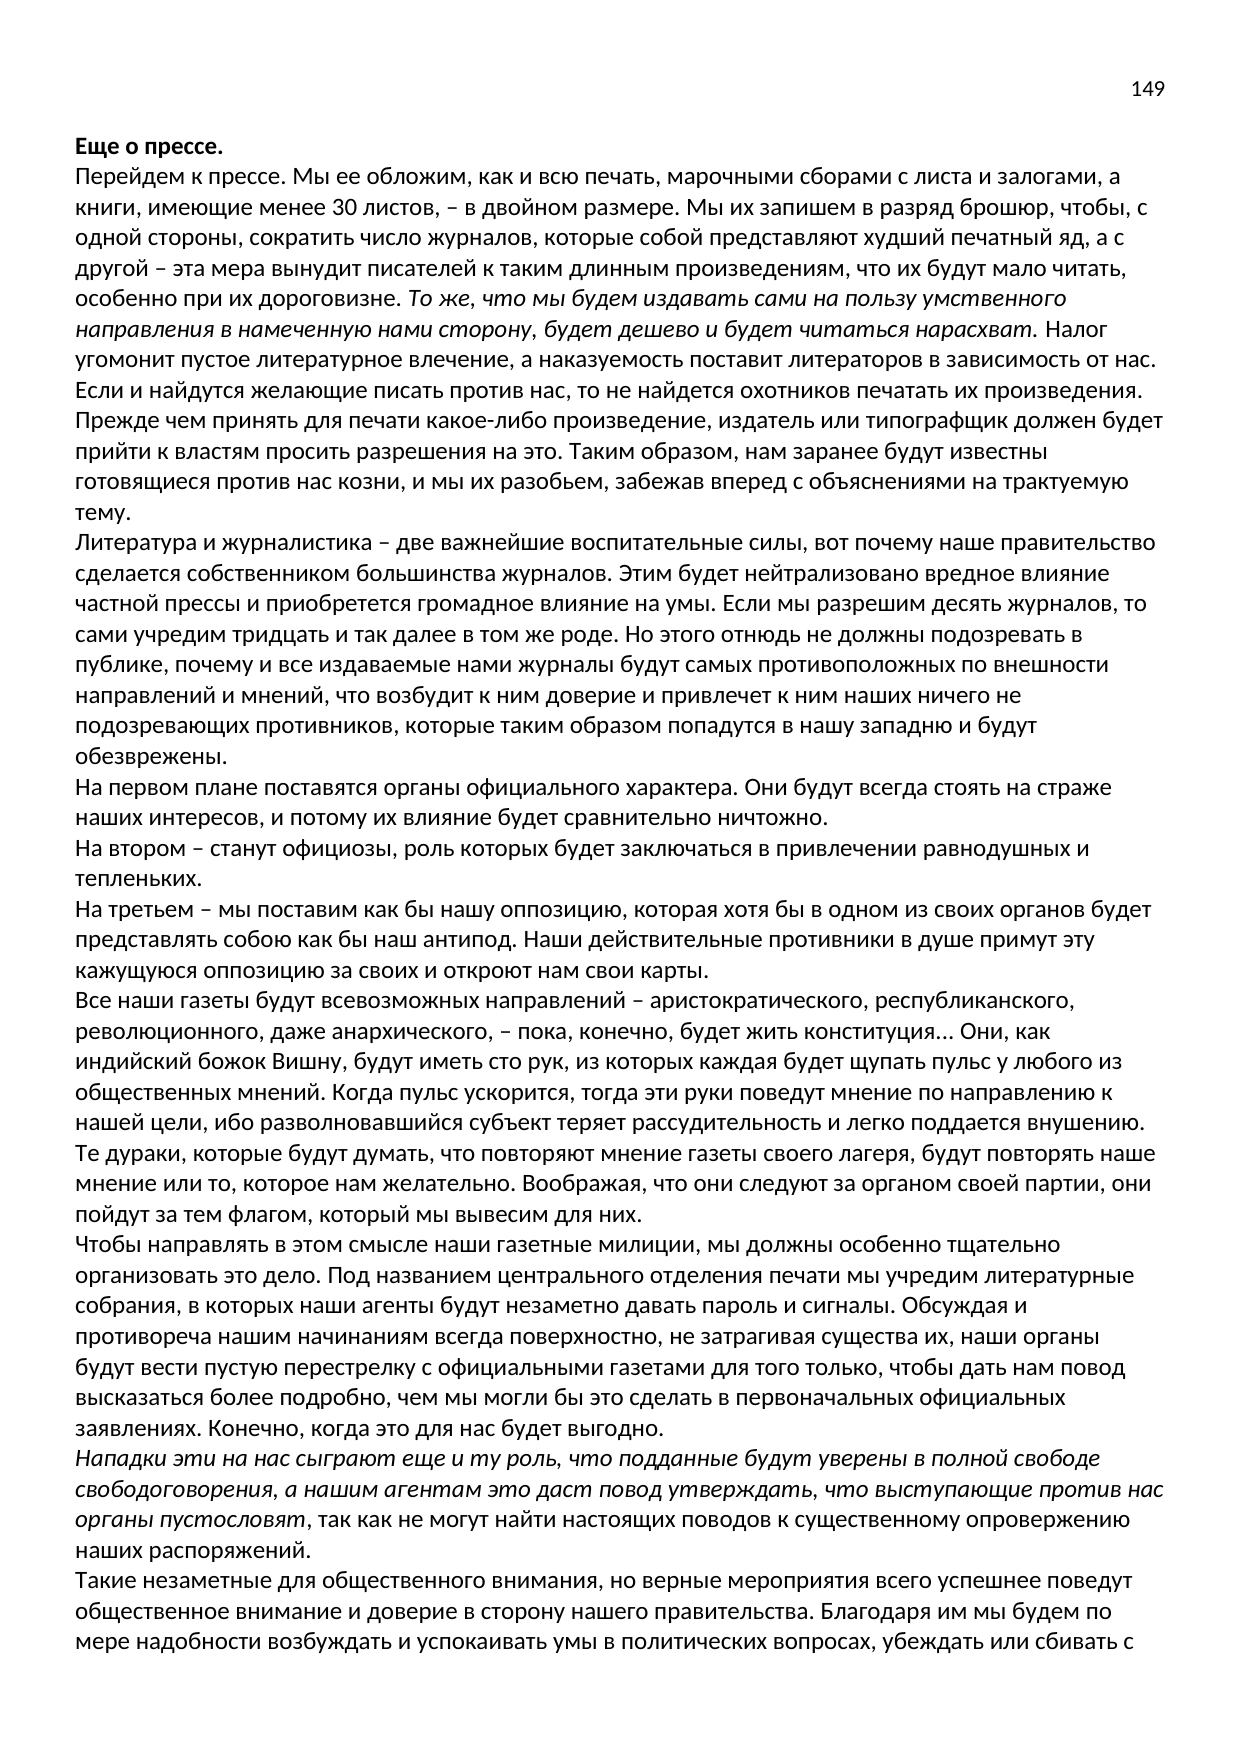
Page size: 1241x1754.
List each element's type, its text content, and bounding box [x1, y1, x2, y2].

text На третьем – мы поставим как бы нашу оппозицию, которая хотя бы в одном из своих органов будет представлять собою как бы наш антипод. Наши действительные противники в душе примут эту кажущуюся оппозицию за своих и откроют нам свои карты. [75, 893, 1165, 984]
text нашей цели, ибо разволновавшийся субъект теряет рассудительность и легко поддается внушению. Те дураки, которые будут думать, что повторяют мнение газеты своего лагеря, будут повторять наше мнение или то, которое нам желательно. Воображая, что они следуют за органом своей партии, они пойдут за тем флагом, который мы вывесим для них. [75, 1106, 1165, 1228]
text Еще о прессе. [75, 130, 1165, 160]
text Чтобы направлять в этом смысле наши газетные милиции, мы должны особенно тщательно организовать это дело. Под названием центрального отделения печати мы учредим литературные собрания, в которых наши агенты будут незаметно давать пароль и сигналы. Обсуждая и противореча нашим начинаниям всегда поверхностно, не затрагивая существа их, наши органы будут вести пустую перестрелку с официальными газетами для того только, чтобы дать нам повод высказаться более подробно, чем мы могли бы это сделать в первоначальных официальных заявлениях. Конечно, когда это для нас будет выгодно. [75, 1228, 1165, 1442]
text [75, 1564, 1165, 1656]
text На первом плане поставятся органы официального характера. Они будут всегда стоять на страже наших интересов, и потому их влияние будет сравнительно ничтожно. [75, 771, 1165, 832]
text Нападки эти на нас сыграют еще и ту роль, что подданные будут уверены в полной свободе свободоговорения, а нашим агентам это даст повод утверждать, что выступающие против нас органы пустословят, так как не могут найти настоящих поводов к существенному опровержению наших распоряжений. [75, 1442, 1165, 1564]
text Перейдем к прессе. Мы ее обложим, как и всю печать, марочными сборами с листа и залогами, а книги, имеющие менее 30 листов, – в двойном размере. Мы их запишем в разряд брошюр, чтобы, с одной стороны, сократить число журналов, которые собой представляют худший печатный яд, а с другой – эта мера вынудит писателей к таким длинным произведениям, что их будут мало читать, особенно при их дороговизне. То же, что мы будем издавать сами на пользу умственного направления в намеченную нами сторону, будет дешево и будет читаться нарасхват. Налог угомонит пустое литературное влечение, а наказуемость поставит литераторов в зависимость от нас. Если и найдутся желающие писать против нас, то не найдется охотников печатать их произведения. Прежде чем принять для печати какое-либо произведение, издатель или типографщик должен будет прийти к властям просить разрешения на это. Таким образом, нам заранее будут известны готовящиеся против нас козни, и мы их разобьем, забежав вперед с объяснениями на трактуемую тему. [75, 160, 1165, 527]
text На втором – станут официозы, роль которых будет заключаться в привлечении равнодушных и тепленьких. [75, 832, 1165, 893]
text Литература и журналистика – две важнейшие воспитательные силы, вот почему наше правительство сделается собственником большинства журналов. Этим будет нейтрализовано вредное влияние частной прессы и приобретется громадное влияние на умы. Если мы разрешим десять журналов, то сами учредим тридцать и так далее в том же роде. Но этого отнюдь не должны подозревать в публике, почему и все издаваемые нами журналы будут самых противоположных по внешности направлений и мнений, что возбудит к ним доверие и привлечет к ним наших ничего не подозревающих противников, которые таким образом попадутся в нашу западню и будут обезврежены. [75, 527, 1165, 771]
text Все наши газеты будут всевозможных направлений – аристократического, республиканского, революционного, даже анархического, – пока, конечно, будет жить конституция... Они, как индийский божок Вишну, будут иметь сто рук, из которых каждая будет щупать пульс у любого из общественных мнений. Когда пульс ускорится, тогда эти руки поведут мнение по направлению к [75, 984, 1165, 1106]
